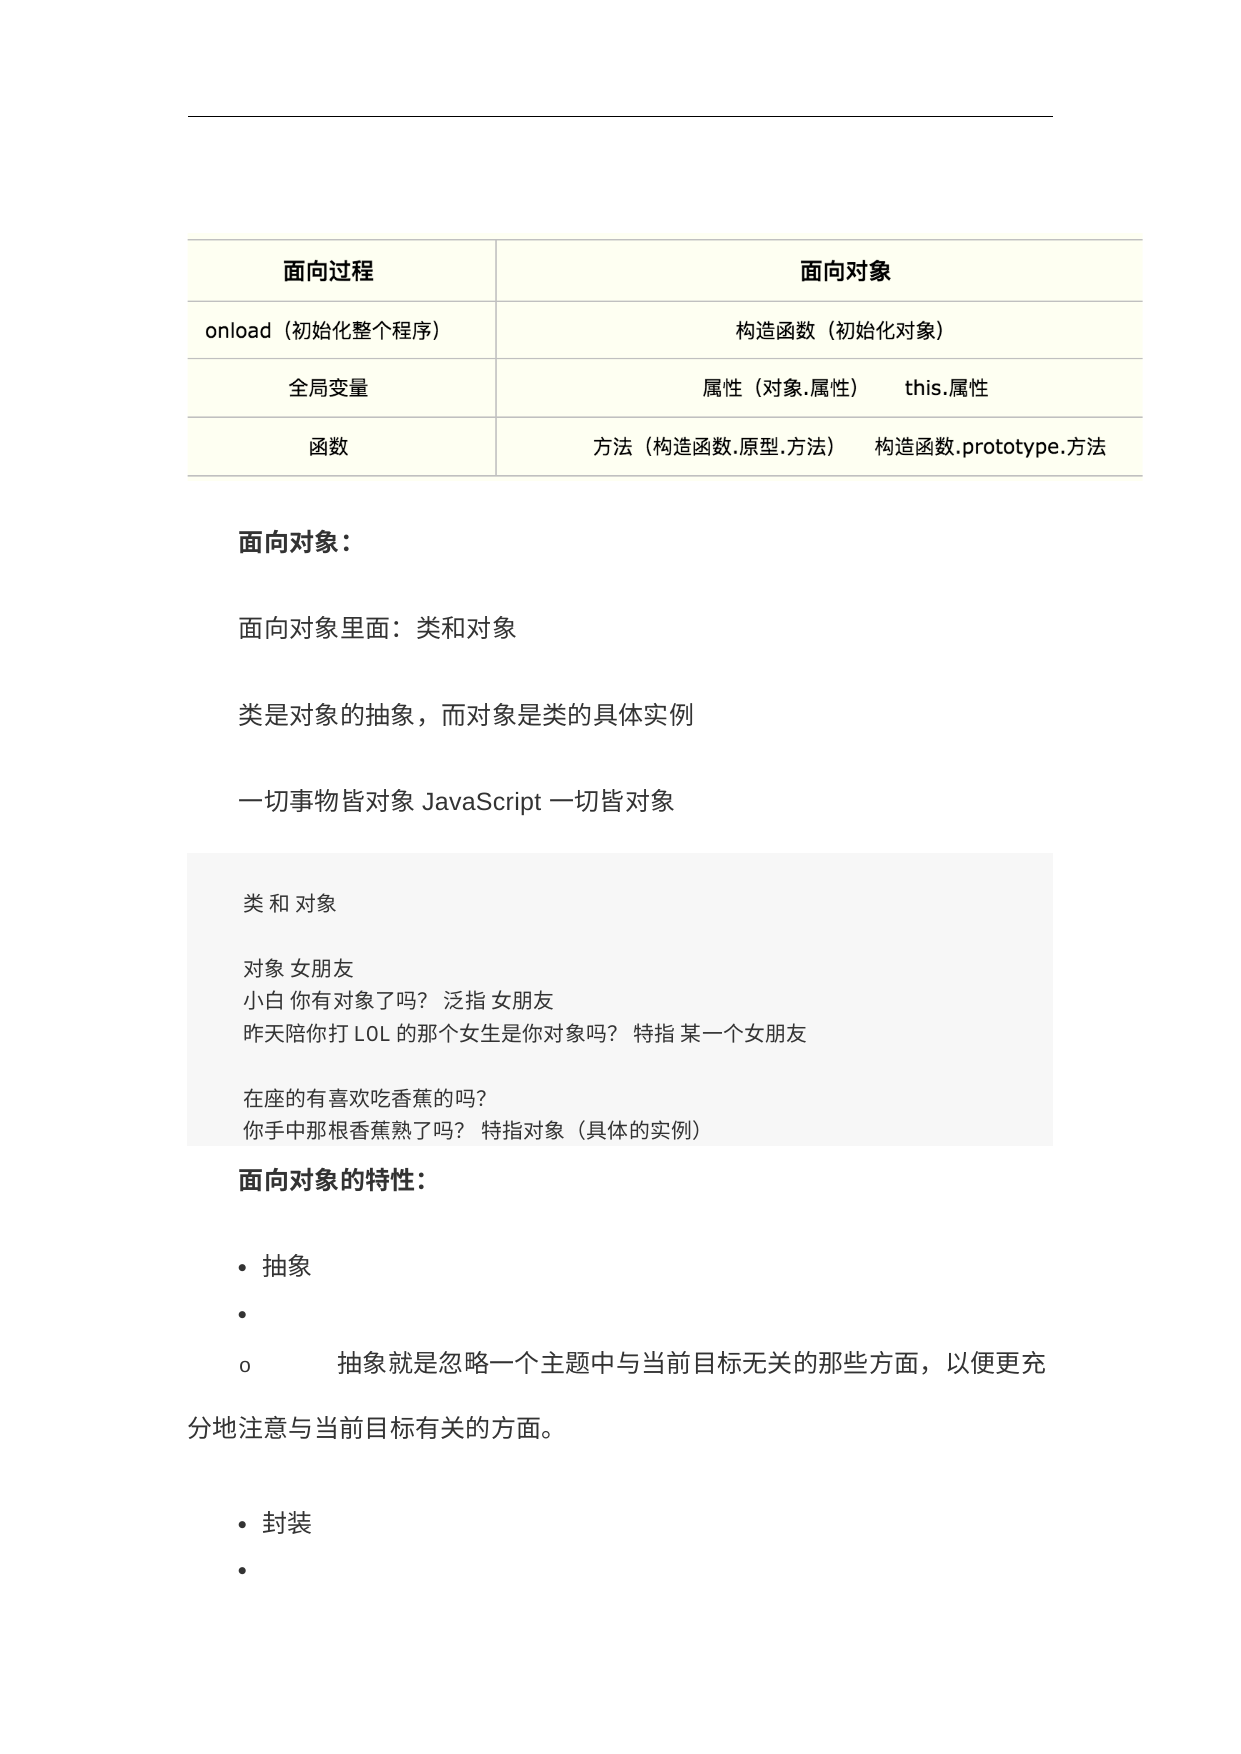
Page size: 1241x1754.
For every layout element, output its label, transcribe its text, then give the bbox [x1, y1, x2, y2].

picture [187, 233, 1143, 481]
text 类是对象的抽象，而对象是类的具体实例 [187, 681, 1053, 746]
text 对象 女朋友 [187, 951, 1053, 983]
text 小白 你有对象了吗？ 泛指 女朋友 [187, 983, 1053, 1016]
list 抽象 [187, 1232, 1053, 1297]
list 抽象就是忽略一个主题中与当前目标无关的那些方面，以便更充分地注意与当前目标有关的方面。 [187, 1329, 1053, 1459]
text 昨天陪你打LOL的那个女生是你对象吗？ 特指 某一个女朋友 [187, 1016, 1053, 1048]
text 你手中那根香蕉熟了吗？ 特指对象（具体的实例） [187, 1113, 1053, 1146]
list 封装 [187, 1489, 1053, 1554]
text 面向对象的特性： [187, 1146, 1053, 1211]
text 类 和 对象 [187, 886, 1053, 918]
text 面向对象里面：类和对象 [187, 594, 1053, 659]
text 在座的有喜欢吃香蕉的吗？ [187, 1081, 1053, 1113]
text 一切事物皆对象 JavaScript 一切皆对象 [187, 767, 1053, 832]
text 面向对象： [187, 508, 1053, 573]
